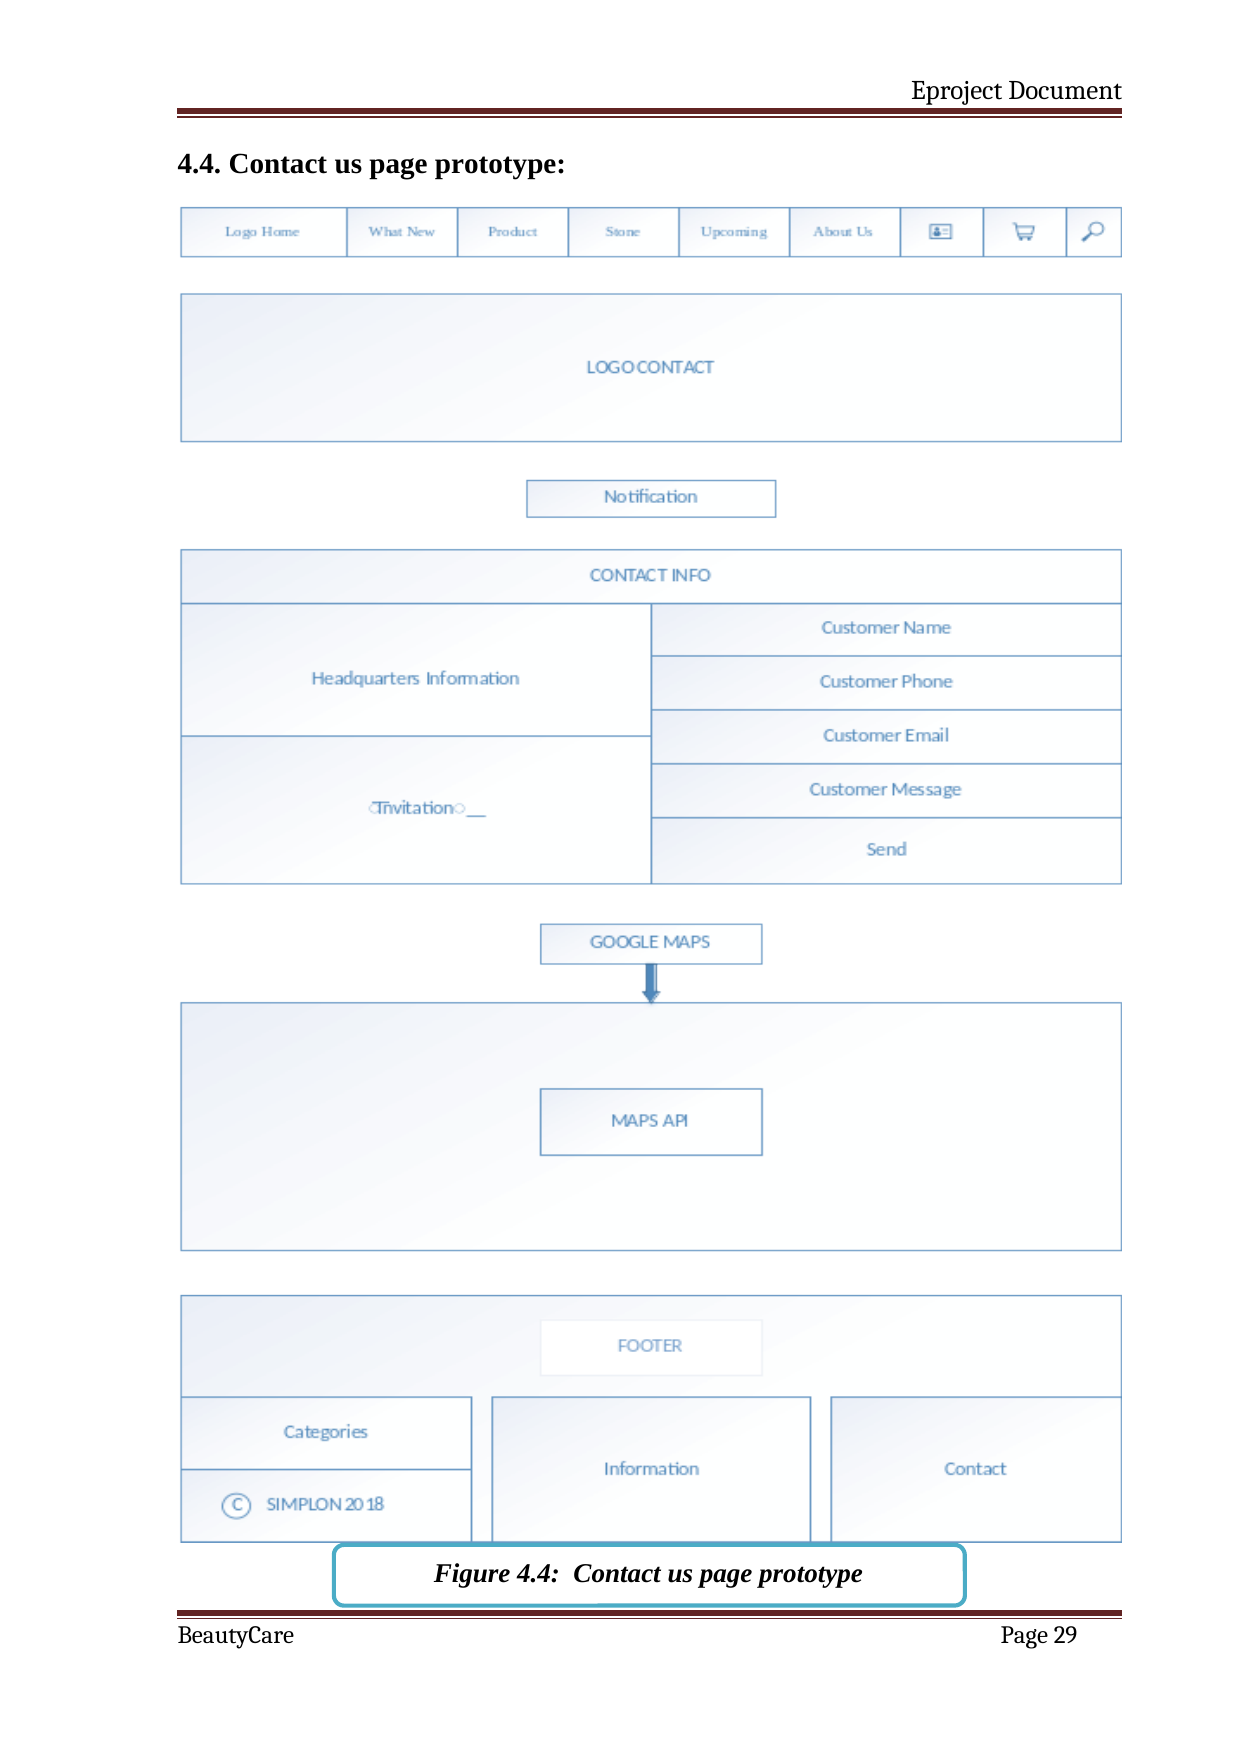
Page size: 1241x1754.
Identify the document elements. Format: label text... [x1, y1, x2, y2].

subtitle 4.4. Contact us page prototype: [177, 146, 1122, 180]
